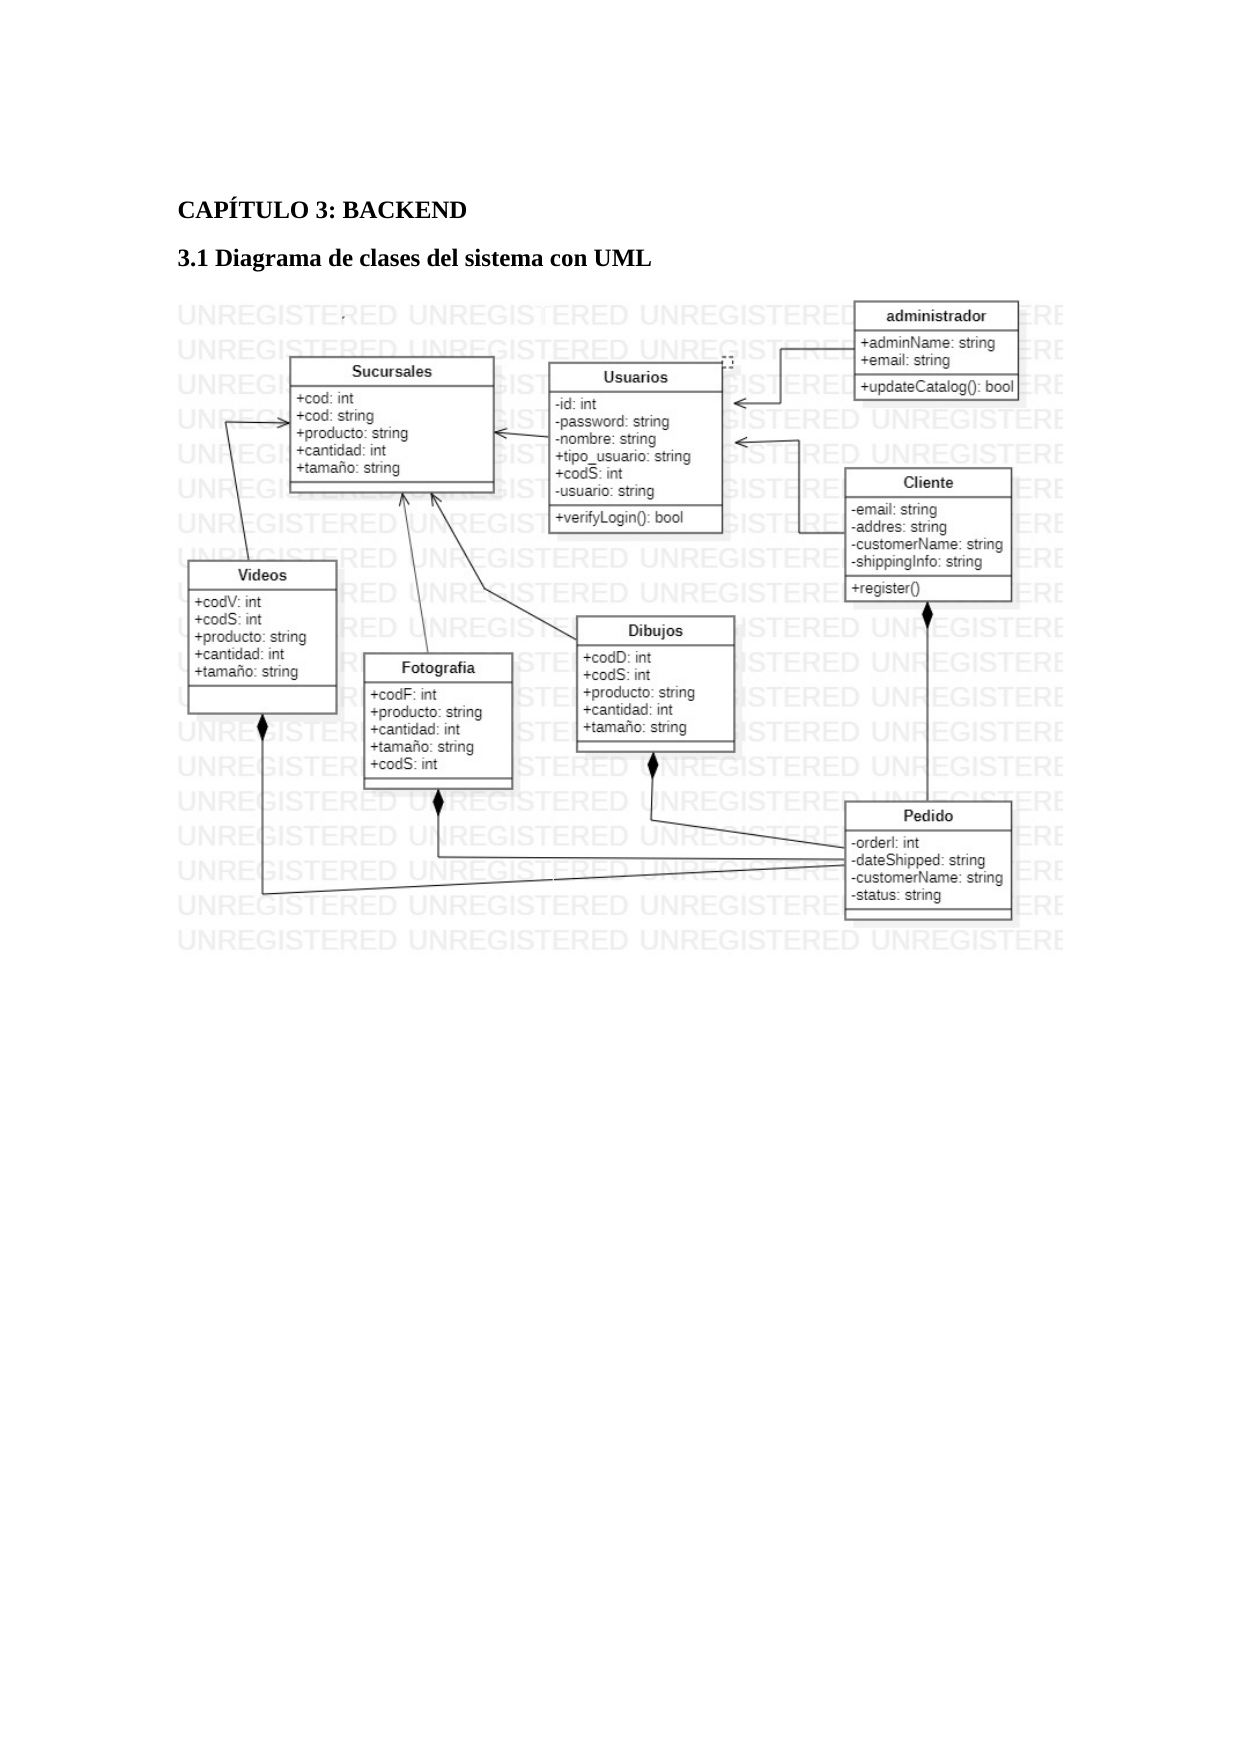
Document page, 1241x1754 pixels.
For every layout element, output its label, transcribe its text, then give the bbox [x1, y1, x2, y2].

text 3.1 Diagrama de clases del sistema con UML [177, 243, 1063, 272]
text CAPÍTULO 3: BACKEND [177, 195, 1063, 224]
picture [177, 290, 1063, 966]
